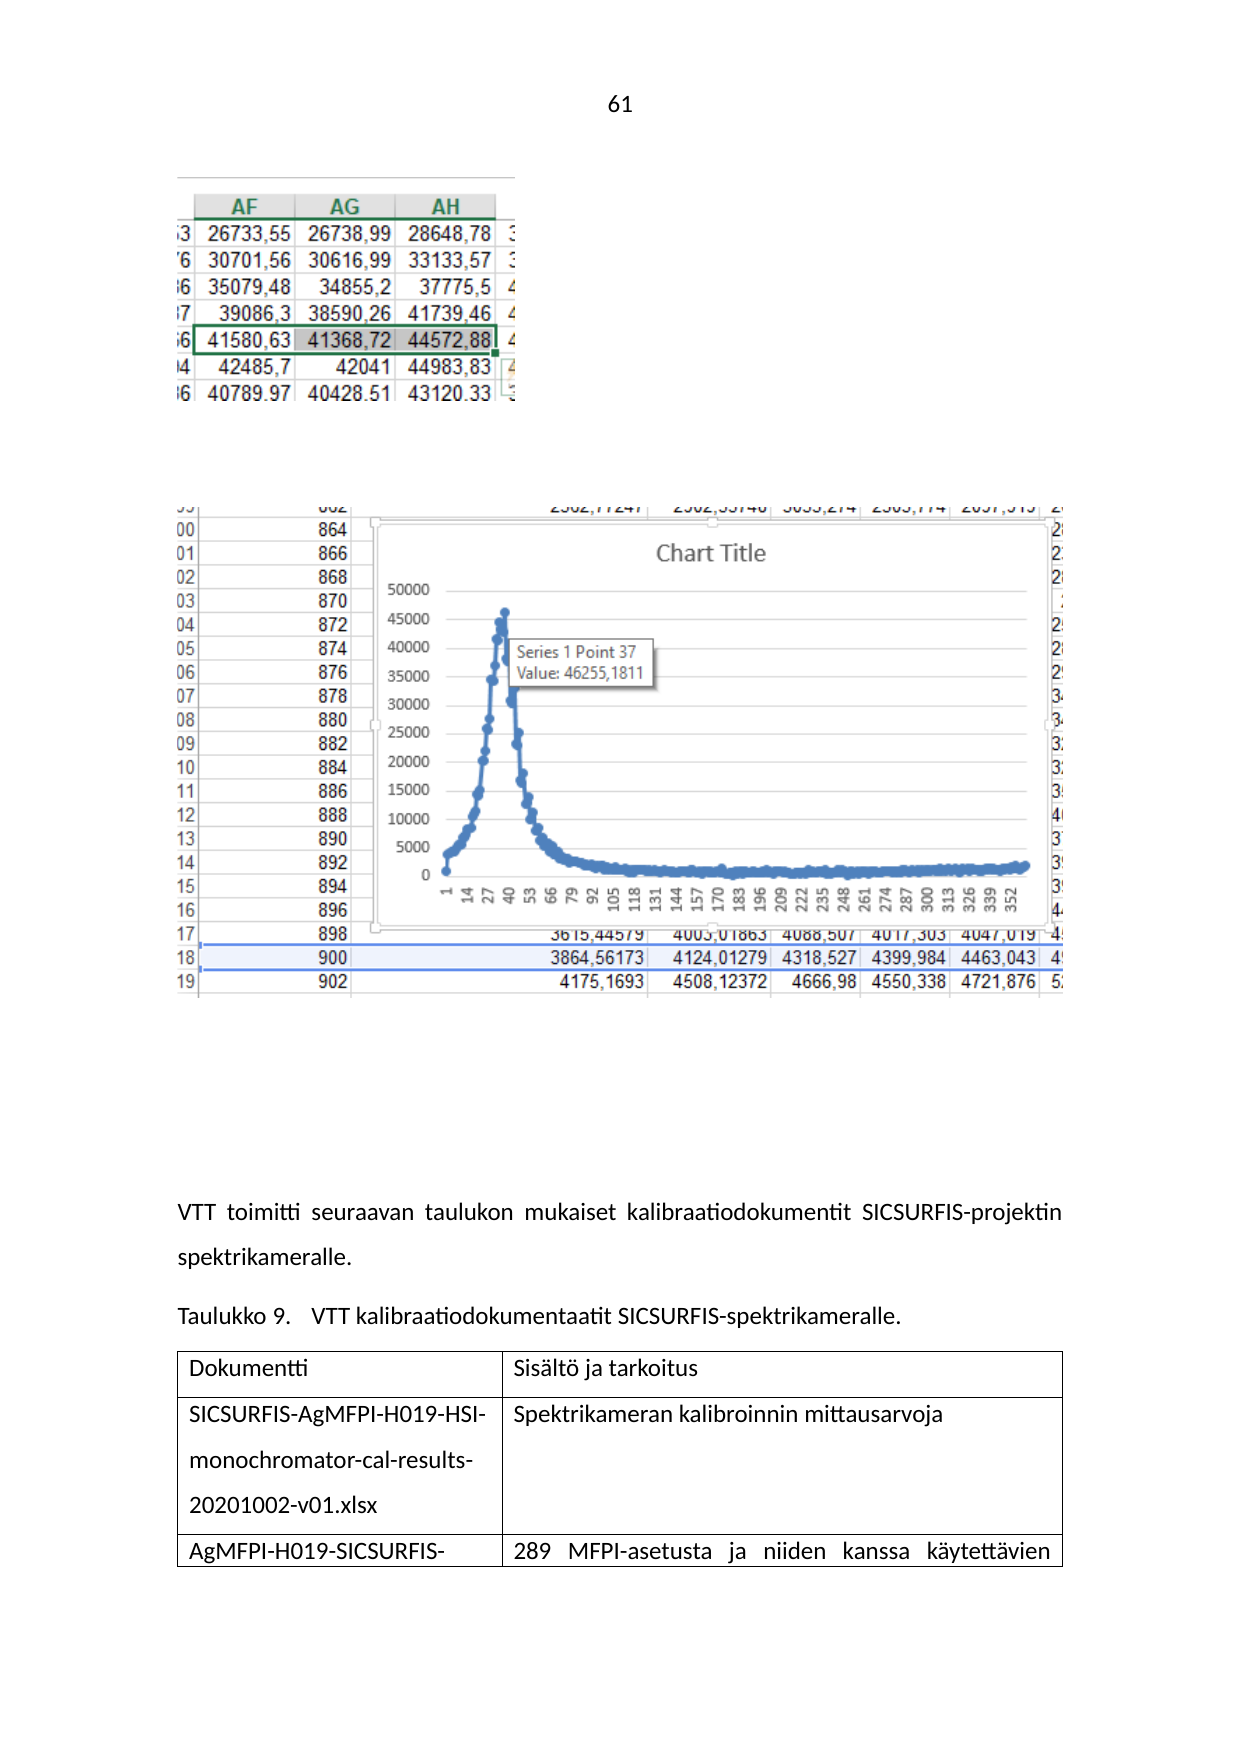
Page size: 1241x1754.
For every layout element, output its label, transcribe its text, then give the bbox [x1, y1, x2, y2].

table_header Dokumentti [178, 1352, 502, 1397]
table_header Sisältö ja tarkoitus [503, 1352, 1062, 1397]
text VTT toimitti seuraavan taulukon mukaiset kalibraatiodokumentit SICSURFIS-projektin spektrikameralle. [177, 1196, 1063, 1272]
picture [177, 177, 515, 401]
table_cell Spektrikameran kalibroinnin mittausarvoja [503, 1398, 1062, 1534]
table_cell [503, 1535, 1062, 1566]
table_cell SICSURFIS-AgMFPI-H019-HSI-monochromator-cal-results-20201002-v01.xlsx [178, 1398, 502, 1534]
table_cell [178, 1535, 502, 1566]
picture [177, 507, 1063, 998]
text Taulukko 9. VTT kalibraatiodokumentaatit SICSURFIS-spektrikameralle. [177, 1300, 1063, 1330]
